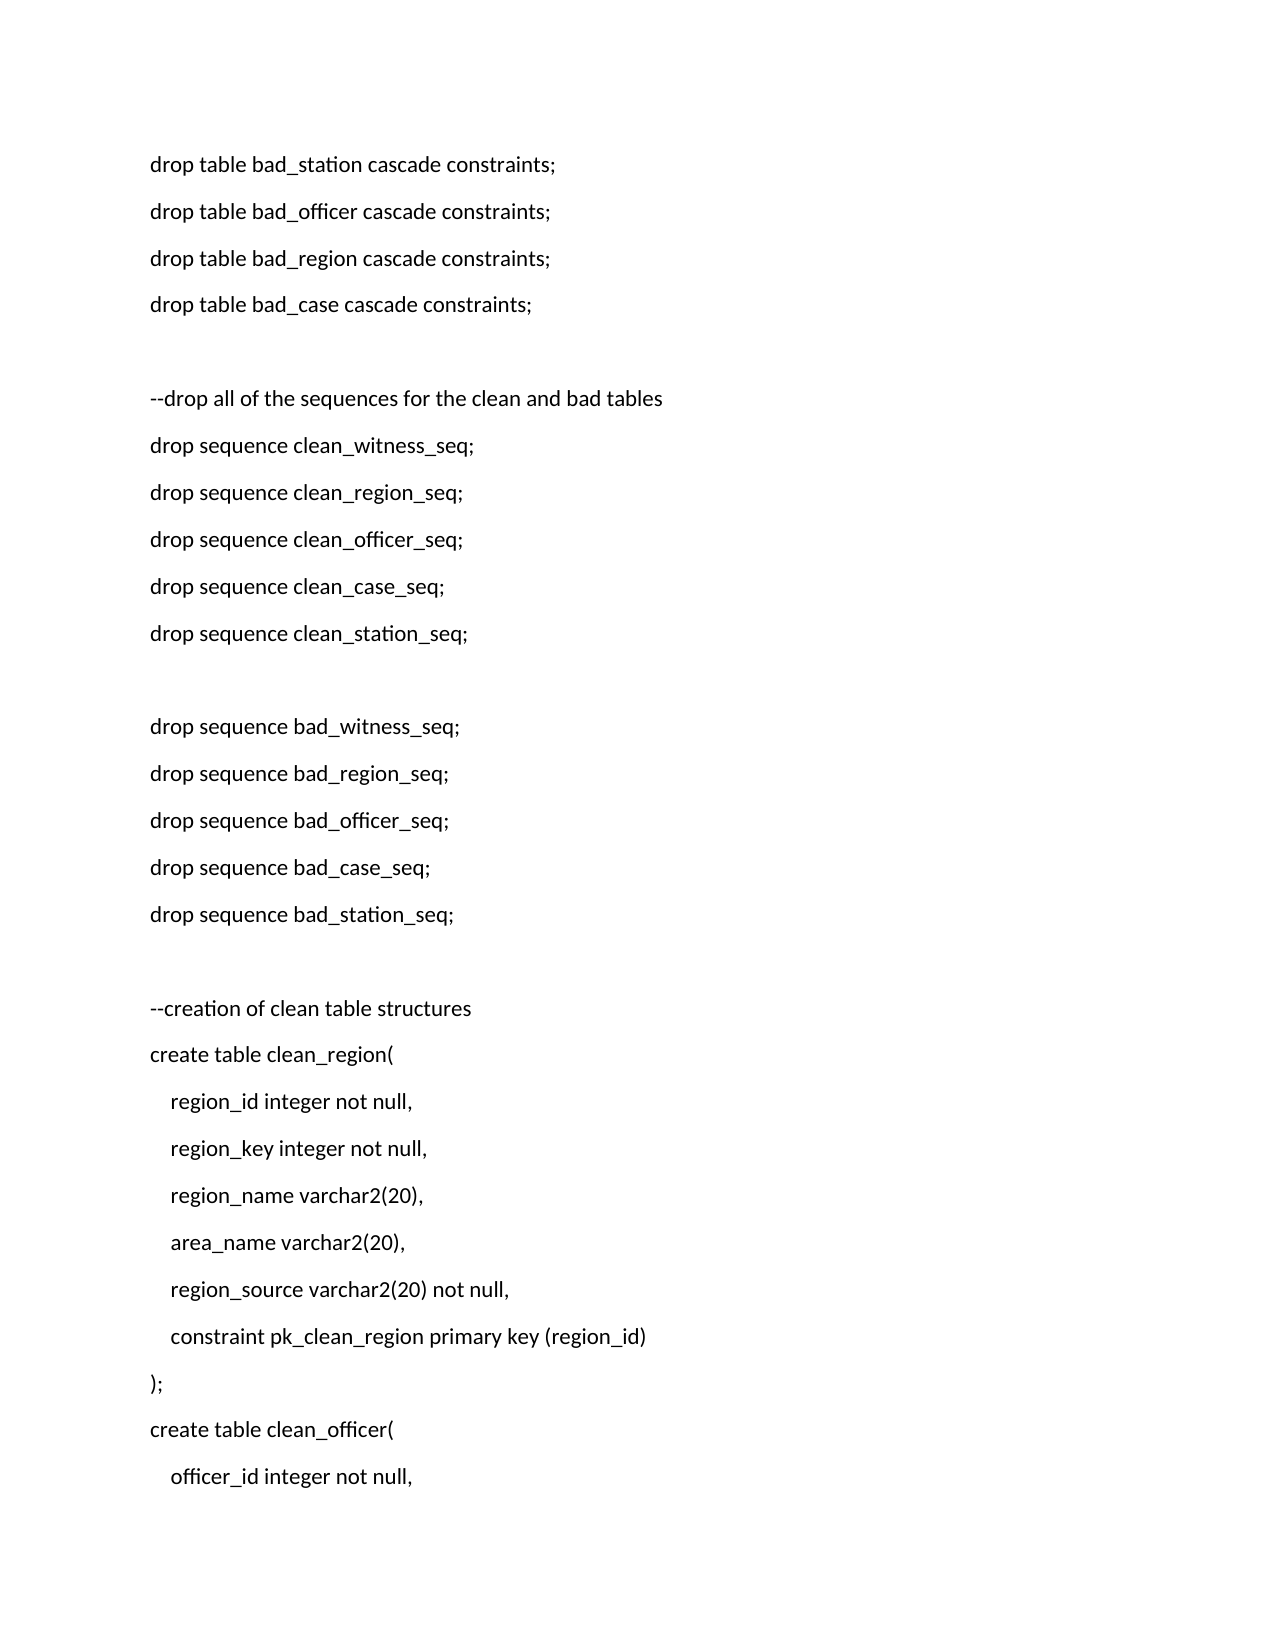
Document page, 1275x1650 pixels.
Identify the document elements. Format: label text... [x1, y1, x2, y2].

text drop sequence bad_station_seq; [150, 900, 1125, 928]
text drop sequence bad_case_seq; [150, 853, 1125, 881]
text region_name varchar2(20), [150, 1181, 1125, 1209]
text region_key integer not null, [150, 1134, 1125, 1162]
text region_source varchar2(20) not null, [150, 1275, 1125, 1303]
text drop table bad_region cascade constraints; [150, 244, 1125, 272]
text create table clean_officer( [150, 1416, 1125, 1444]
text region_id integer not null, [150, 1087, 1125, 1116]
text area_name varchar2(20), [150, 1228, 1125, 1256]
text drop table bad_case cascade constraints; [150, 291, 1125, 319]
text --drop all of the sequences for the clean and bad tables [150, 384, 1125, 412]
text officer_id integer not null, [150, 1462, 1125, 1491]
text drop sequence bad_region_seq; [150, 759, 1125, 787]
text drop table bad_station cascade constraints; [150, 150, 1125, 178]
text drop sequence clean_case_seq; [150, 572, 1125, 600]
text --creation of clean table structures [150, 994, 1125, 1022]
text drop sequence clean_officer_seq; [150, 525, 1125, 553]
text drop sequence bad_witness_seq; [150, 712, 1125, 741]
text drop sequence clean_region_seq; [150, 478, 1125, 506]
text constraint pk_clean_region primary key (region_id) [150, 1322, 1125, 1350]
text create table clean_region( [150, 1041, 1125, 1069]
text drop sequence clean_station_seq; [150, 619, 1125, 647]
text drop sequence clean_witness_seq; [150, 431, 1125, 459]
text drop sequence bad_officer_seq; [150, 806, 1125, 834]
text drop table bad_officer cascade constraints; [150, 197, 1125, 225]
text ); [150, 1369, 1125, 1397]
